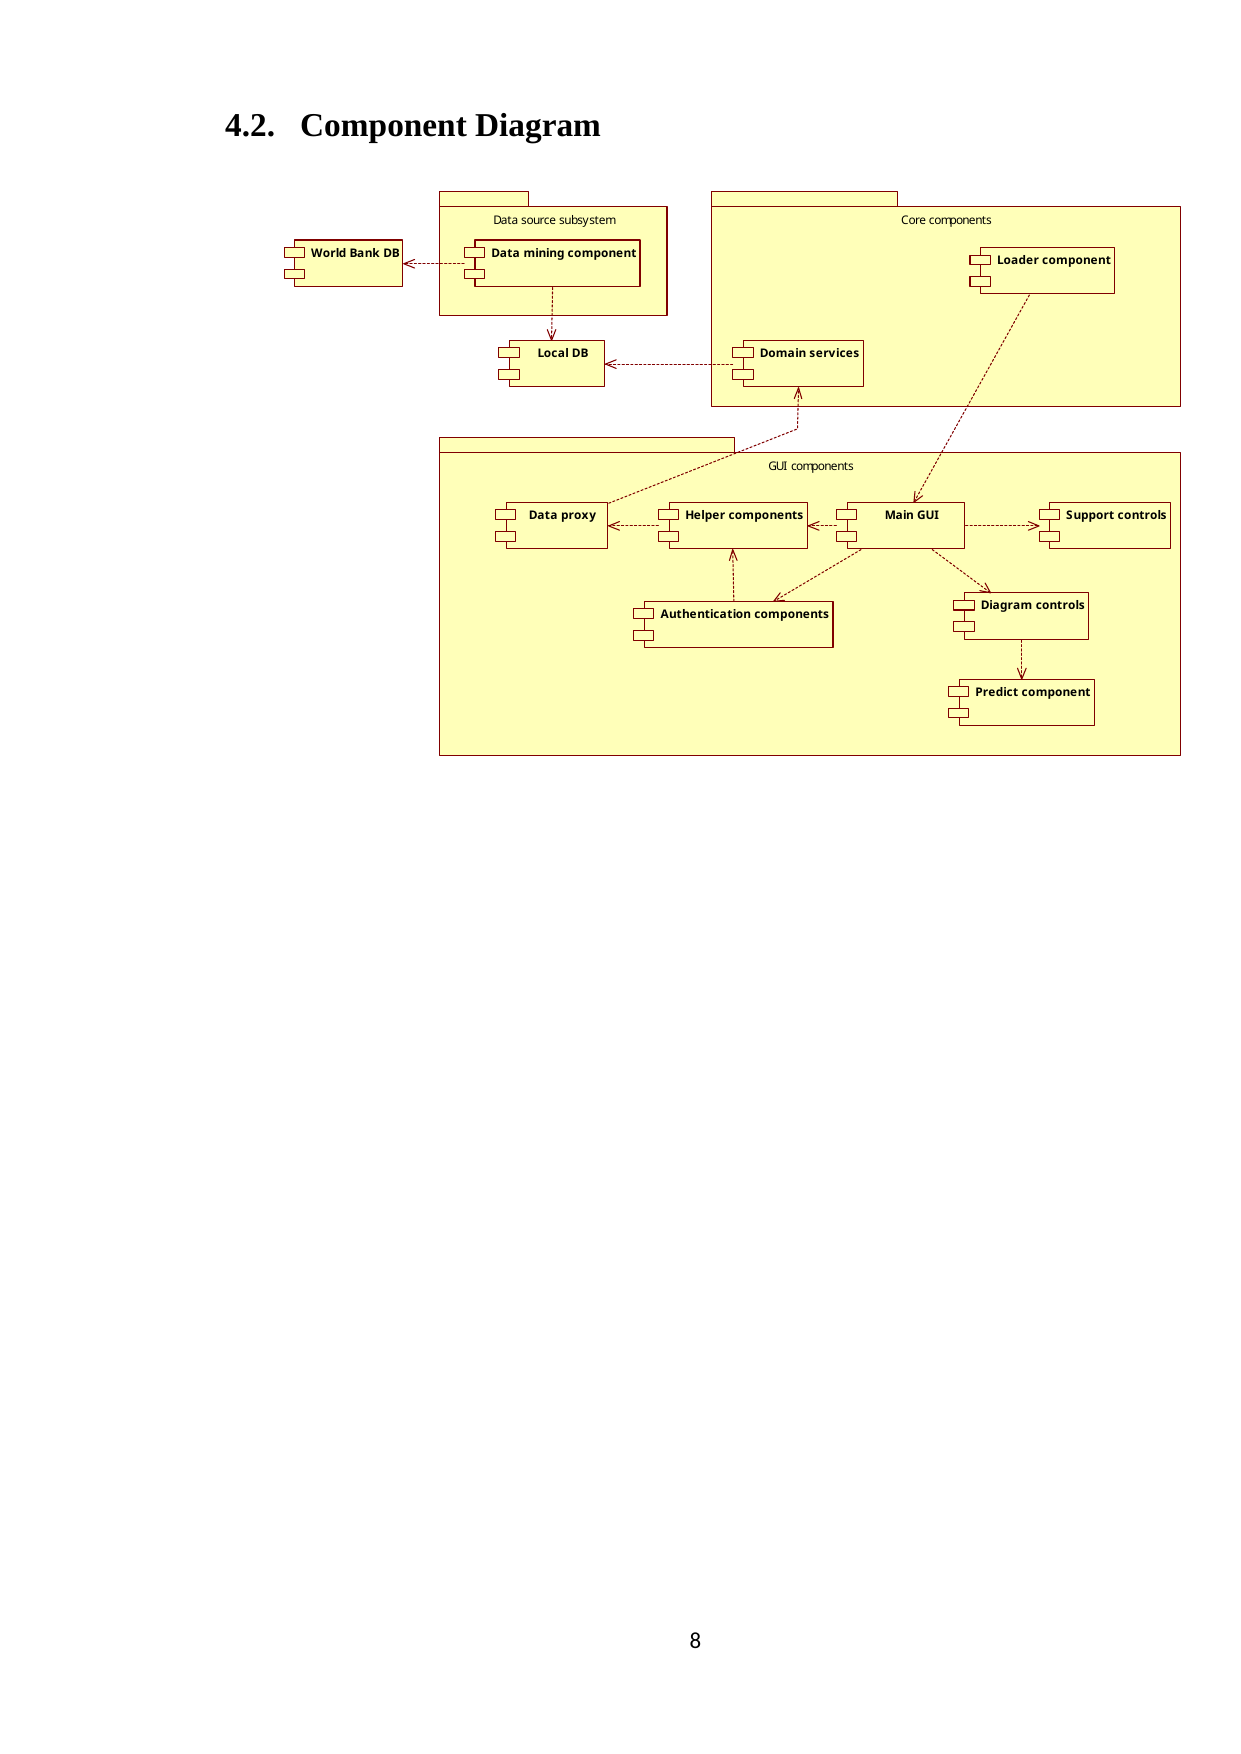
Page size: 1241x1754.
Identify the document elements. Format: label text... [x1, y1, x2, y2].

list Component Diagram [225, 105, 1165, 143]
